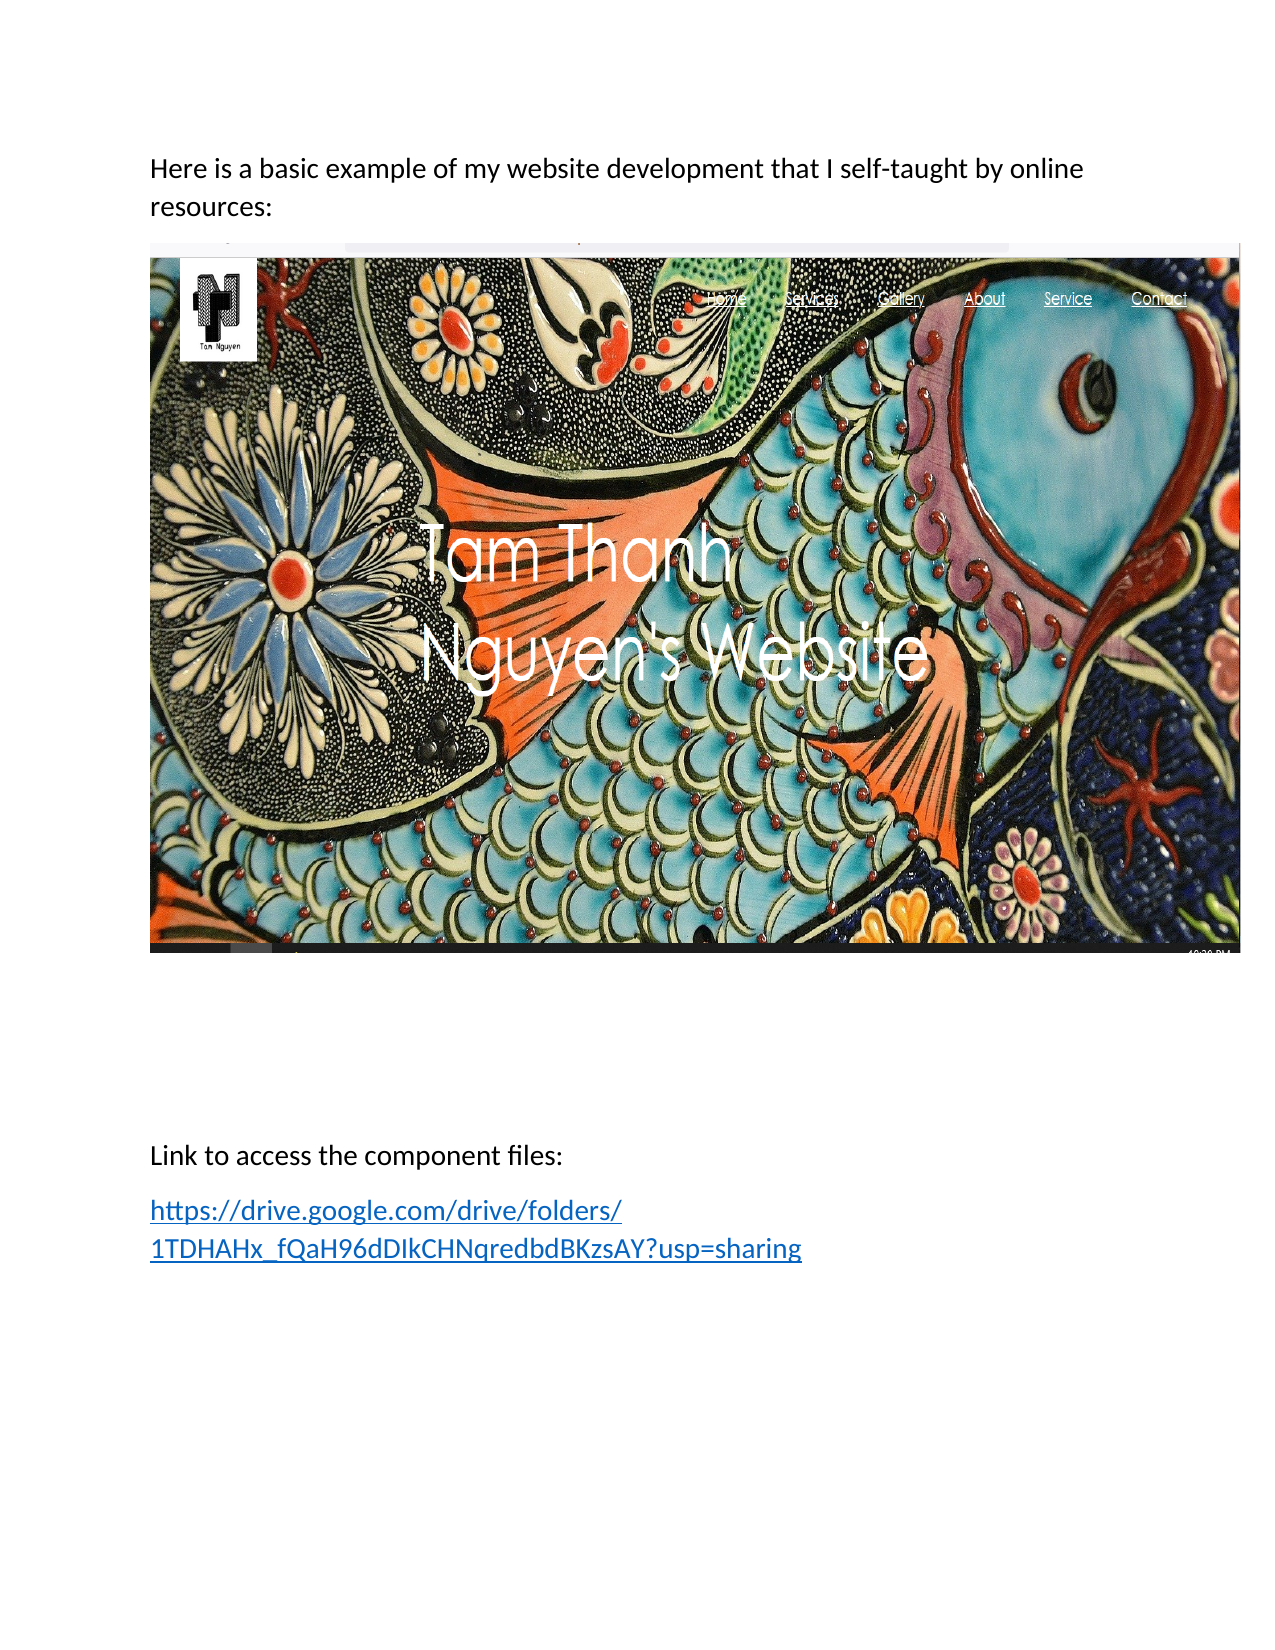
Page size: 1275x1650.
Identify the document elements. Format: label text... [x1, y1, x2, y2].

picture [150, 243, 1241, 953]
text Link to access the component files: [150, 1137, 1125, 1173]
text Here is a basic example of my website development that I self-taught by online resources: [150, 150, 1125, 224]
text https://drive.google.com/drive/folders/1TDHAHx_fQaH96dDIkCHNqredbdBKzsAY?usp=sharing [150, 1192, 1125, 1266]
